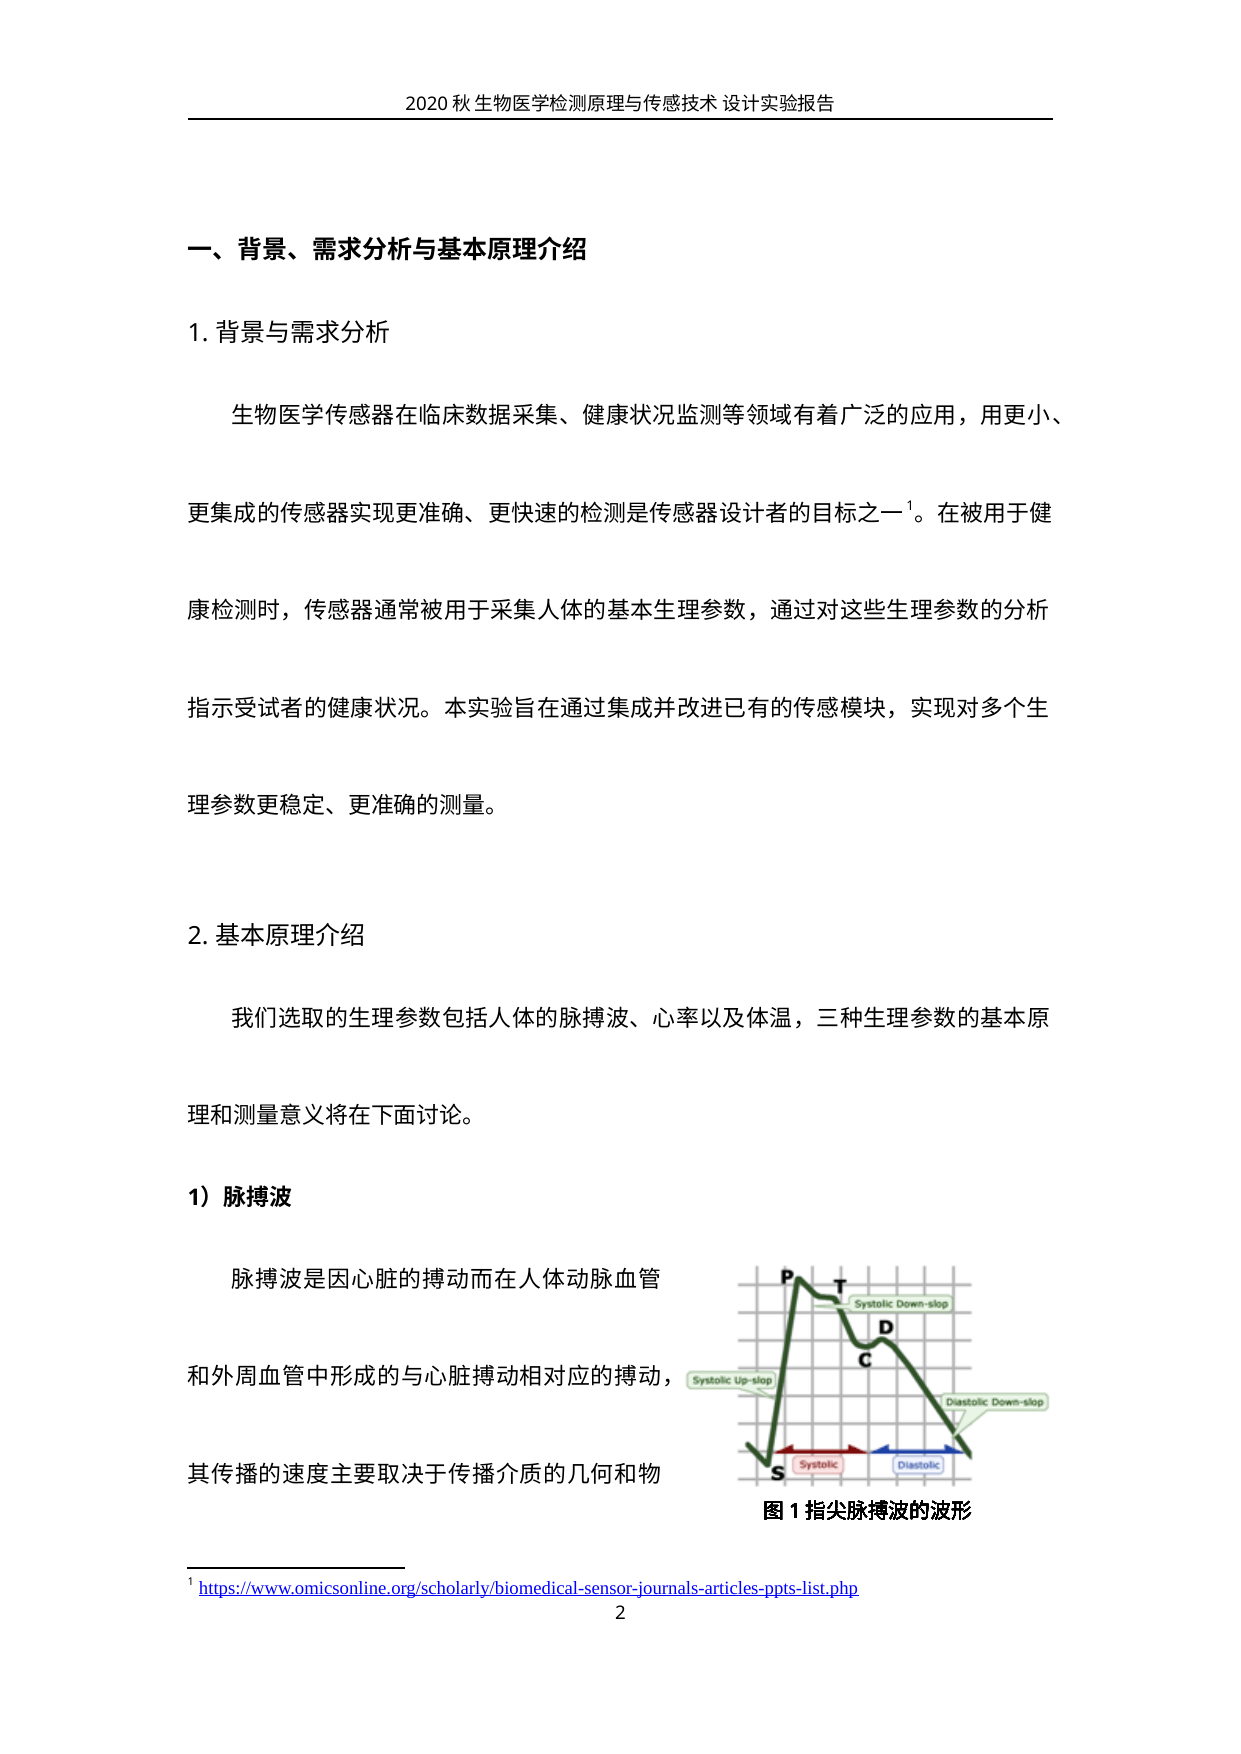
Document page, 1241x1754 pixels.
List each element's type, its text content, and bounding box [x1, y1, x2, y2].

text 2. 基本原理介绍 [187, 901, 1053, 966]
picture [681, 1255, 1054, 1490]
text 一、背景、需求分析与基本原理介绍 [187, 215, 1053, 280]
text 我们选取的生理参数包括人体的脉搏波、心率以及体温，三种生理参数的基本原理和测量意义将在下面讨论。 [187, 984, 1053, 1147]
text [187, 1245, 1053, 1505]
text 1. 背景与需求分析 [187, 298, 1053, 363]
text 1）脉搏波 [187, 1163, 1053, 1228]
text 生物医学传感器在临床数据采集、健康状况监测等领域有着广泛的应用，用更小、更集成的传感器实现更准确、更快速的检测是传感器设计者的目标之一。在被用于健康检测时，传感器通常被用于采集人体的基本生理参数，通过对这些生理参数的分析指示受试者的健康状况。本实验旨在通过集成并改进已有的传感模块，实现对多个生理参数更稳定、更准确的测量。 [187, 381, 1053, 836]
